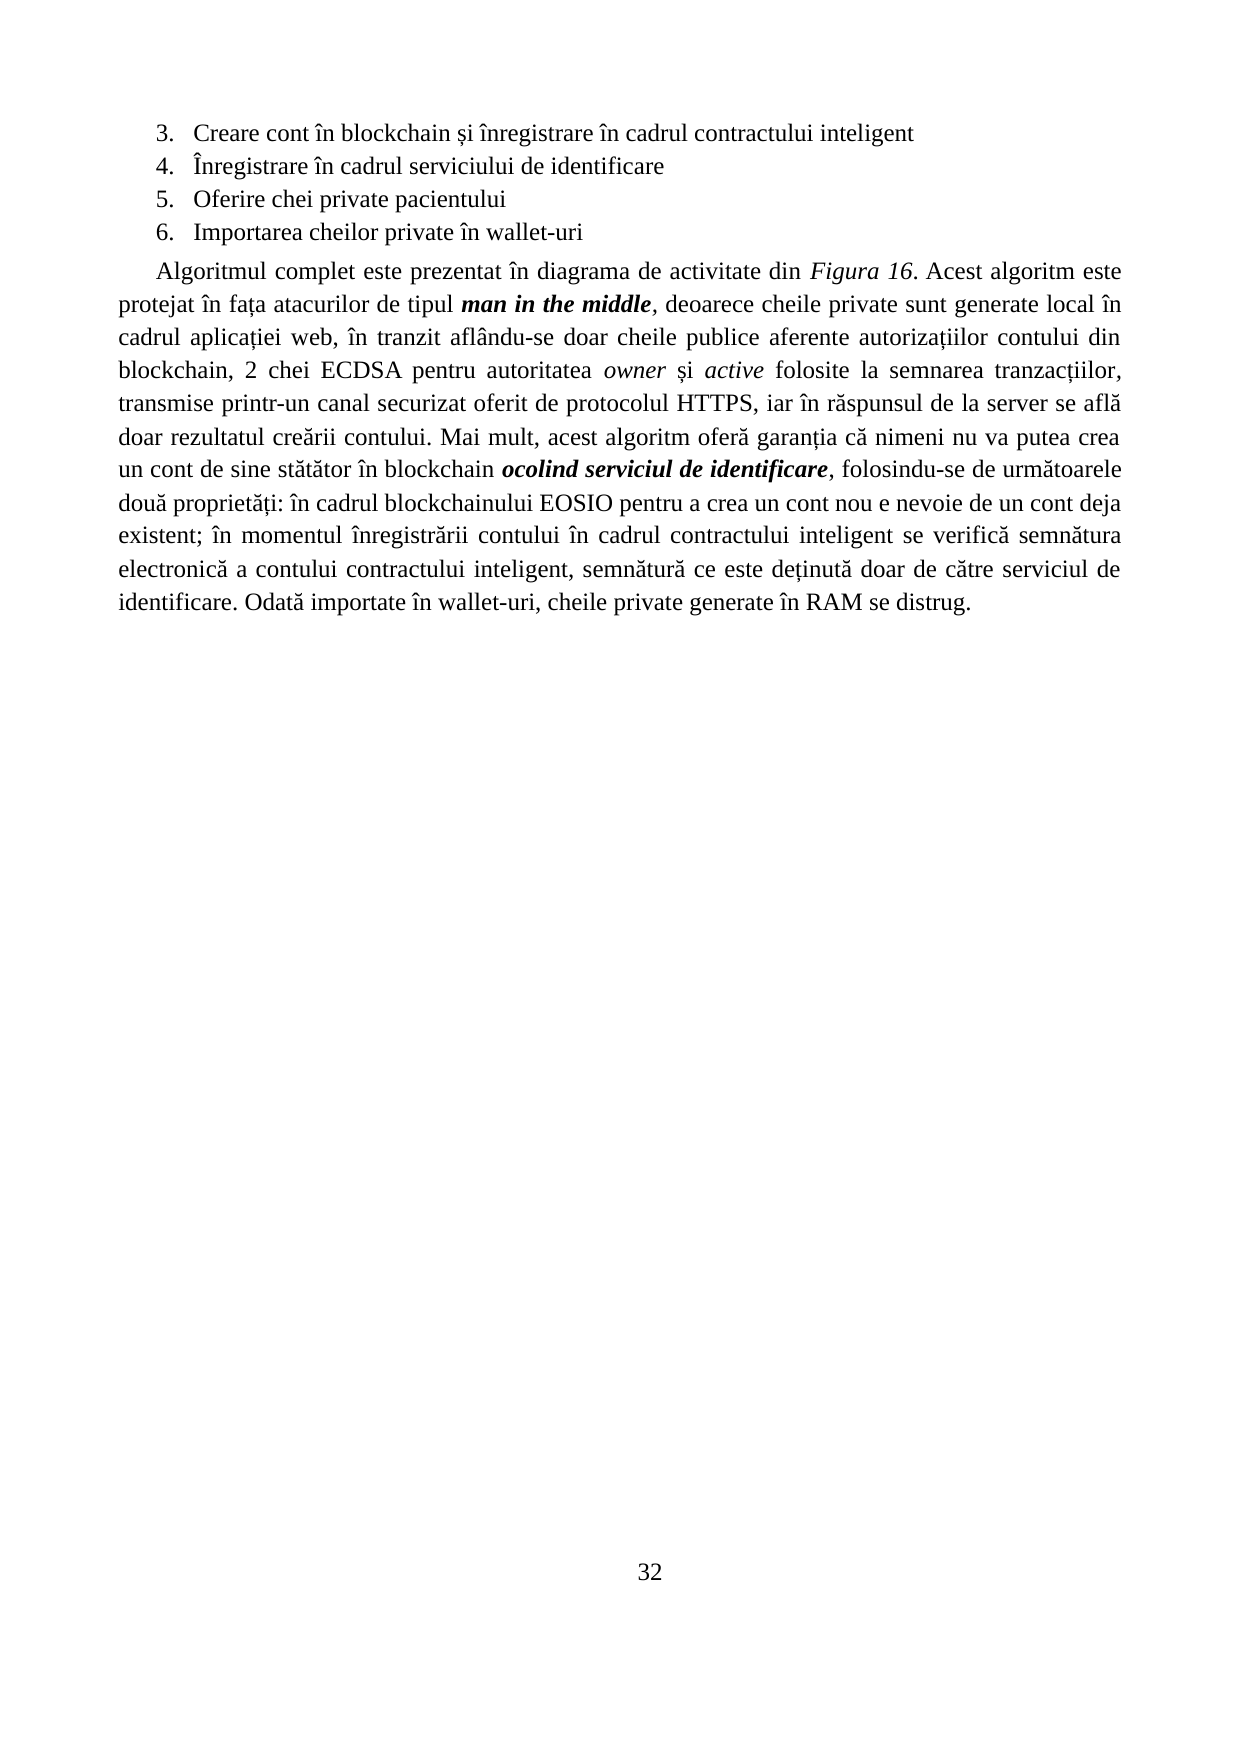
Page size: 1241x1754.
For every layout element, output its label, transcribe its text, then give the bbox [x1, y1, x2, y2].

list Importarea cheilor private în wallet-uri [156, 217, 1122, 246]
list Înregistrare în cadrul serviciului de identificare [156, 151, 1122, 180]
list Oferire chei private pacientului [156, 184, 1122, 213]
text Algoritmul complet este prezentat în diagrama de activitate din Figura 16. Acest algoritm este protejat în fața atacurilor de tipul man in the middle, deoarece cheile private sunt generate local în cadrul aplicației web, în tranzit aflându-se doar cheile publice aferente autorizațiilor contului din blockchain, 2 chei ECDSA pentru autoritatea owner și active folosite la semnarea tranzacțiilor, transmise printr-un canal securizat oferit de protocolul HTTPS, iar în răspunsul de la server se află doar rezultatul creării contului. Mai mult, acest algoritm oferă garanția că nimeni nu va putea crea un cont de sine stătător în blockchain ocolind serviciul de identificare, folosindu-se de următoarele două proprietăți: în cadrul blockchainului EOSIO pentru a crea un cont nou e nevoie de un cont deja existent; în momentul înregistrării contului în cadrul contractului inteligent se verifică semnătura electronică a contului contractului inteligent, semnătură ce este deținută doar de către serviciul de identificare. Odată importate în wallet-uri, cheile private generate în RAM se distrug. [118, 256, 1122, 615]
list Creare cont în blockchain și înregistrare în cadrul contractului inteligent [156, 118, 1122, 147]
